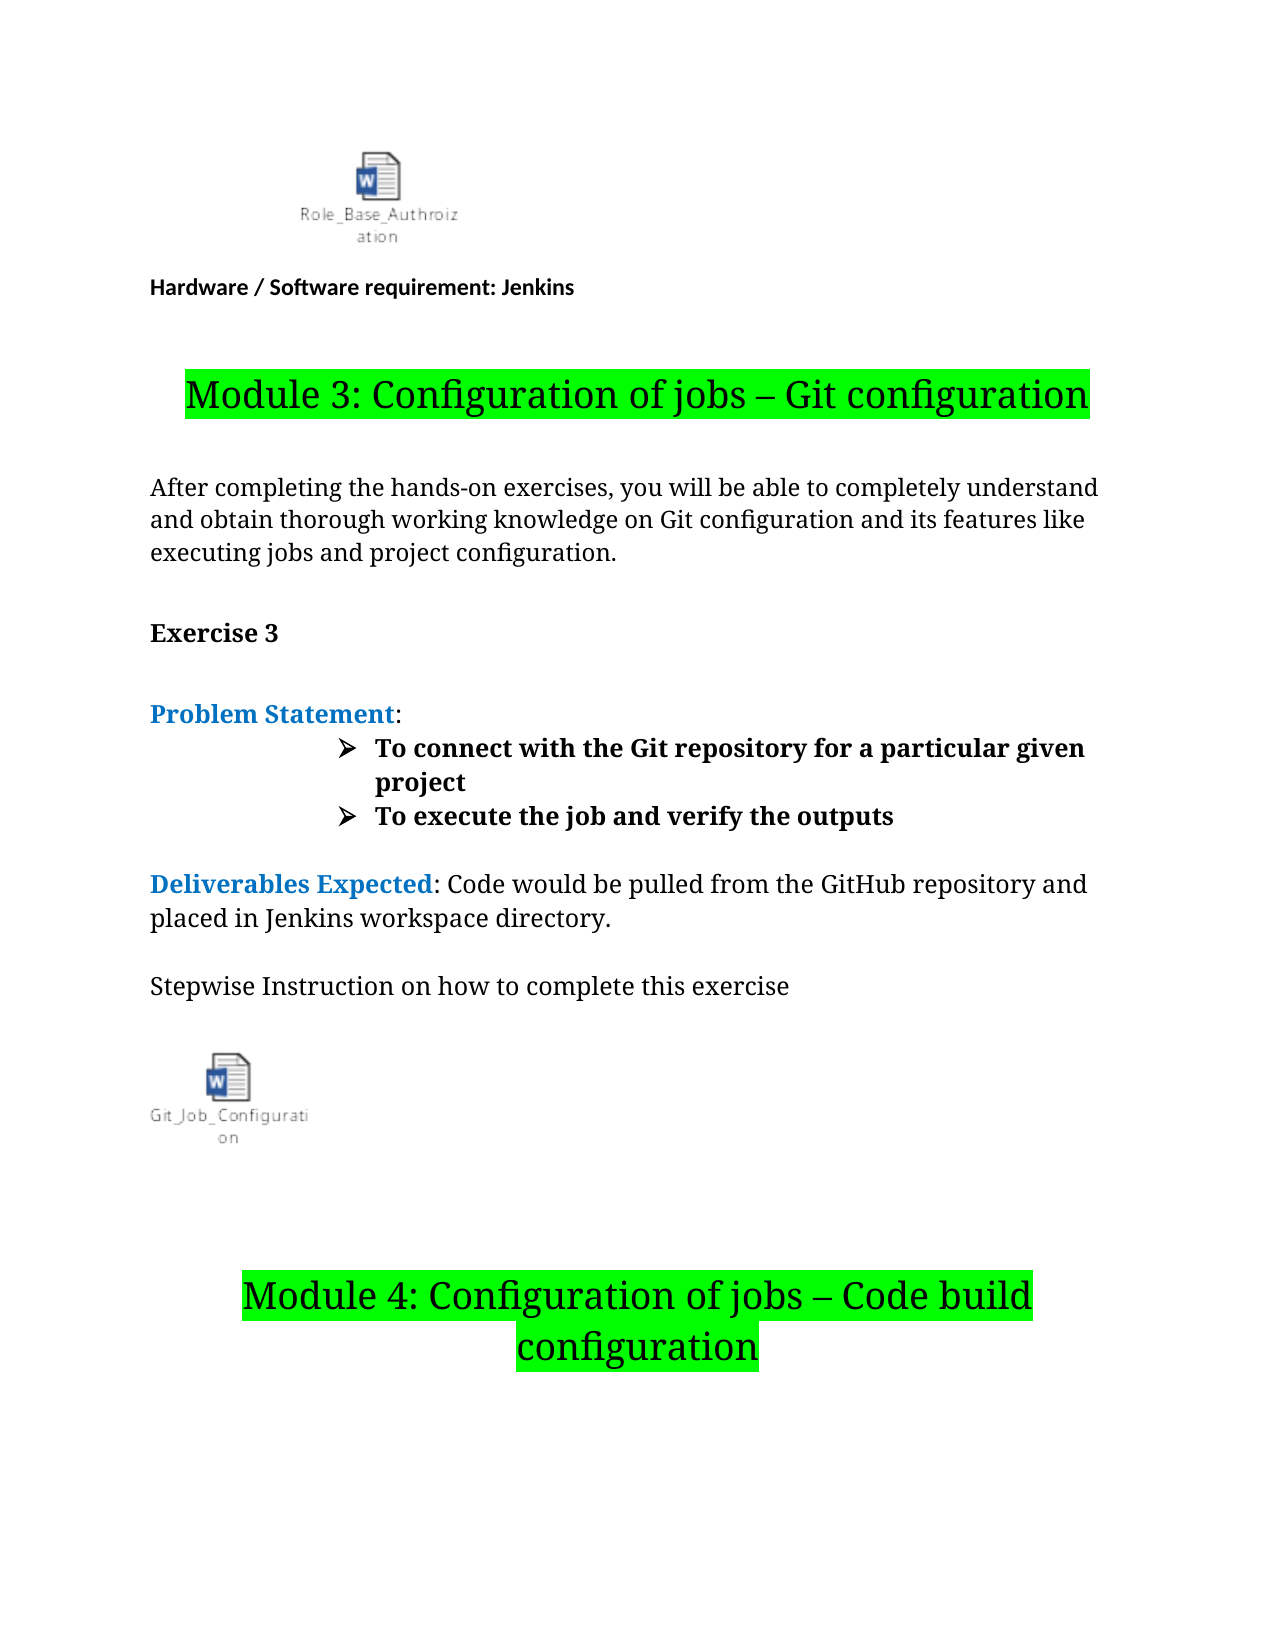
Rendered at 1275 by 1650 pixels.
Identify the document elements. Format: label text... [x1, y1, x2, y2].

text Deliverables Expected: Code would be pulled from the GitHub repository and placed in Jenkins workspace directory. [150, 867, 1125, 935]
text Module 3: Configuration of jobs – Git configuration [150, 368, 1125, 419]
list To execute the job and verify the outputs [337, 798, 1125, 832]
text Exercise 3 [150, 615, 1125, 649]
text Stepwise Instruction on how to complete this exercise [150, 969, 1125, 1003]
list To connect with the Git repository for a particular given project [337, 730, 1125, 798]
text Hardware / Software requirement: Jenkins [150, 272, 1125, 301]
text After completing the hands-on exercises, you will be able to completely understand and obtain thorough working knowledge on Git configuration and its features like executing jobs and project configuration. [150, 471, 1125, 568]
text Module 4: Configuration of jobs – Code build configuration [150, 1269, 1125, 1372]
text Problem Statement: [150, 696, 1125, 730]
